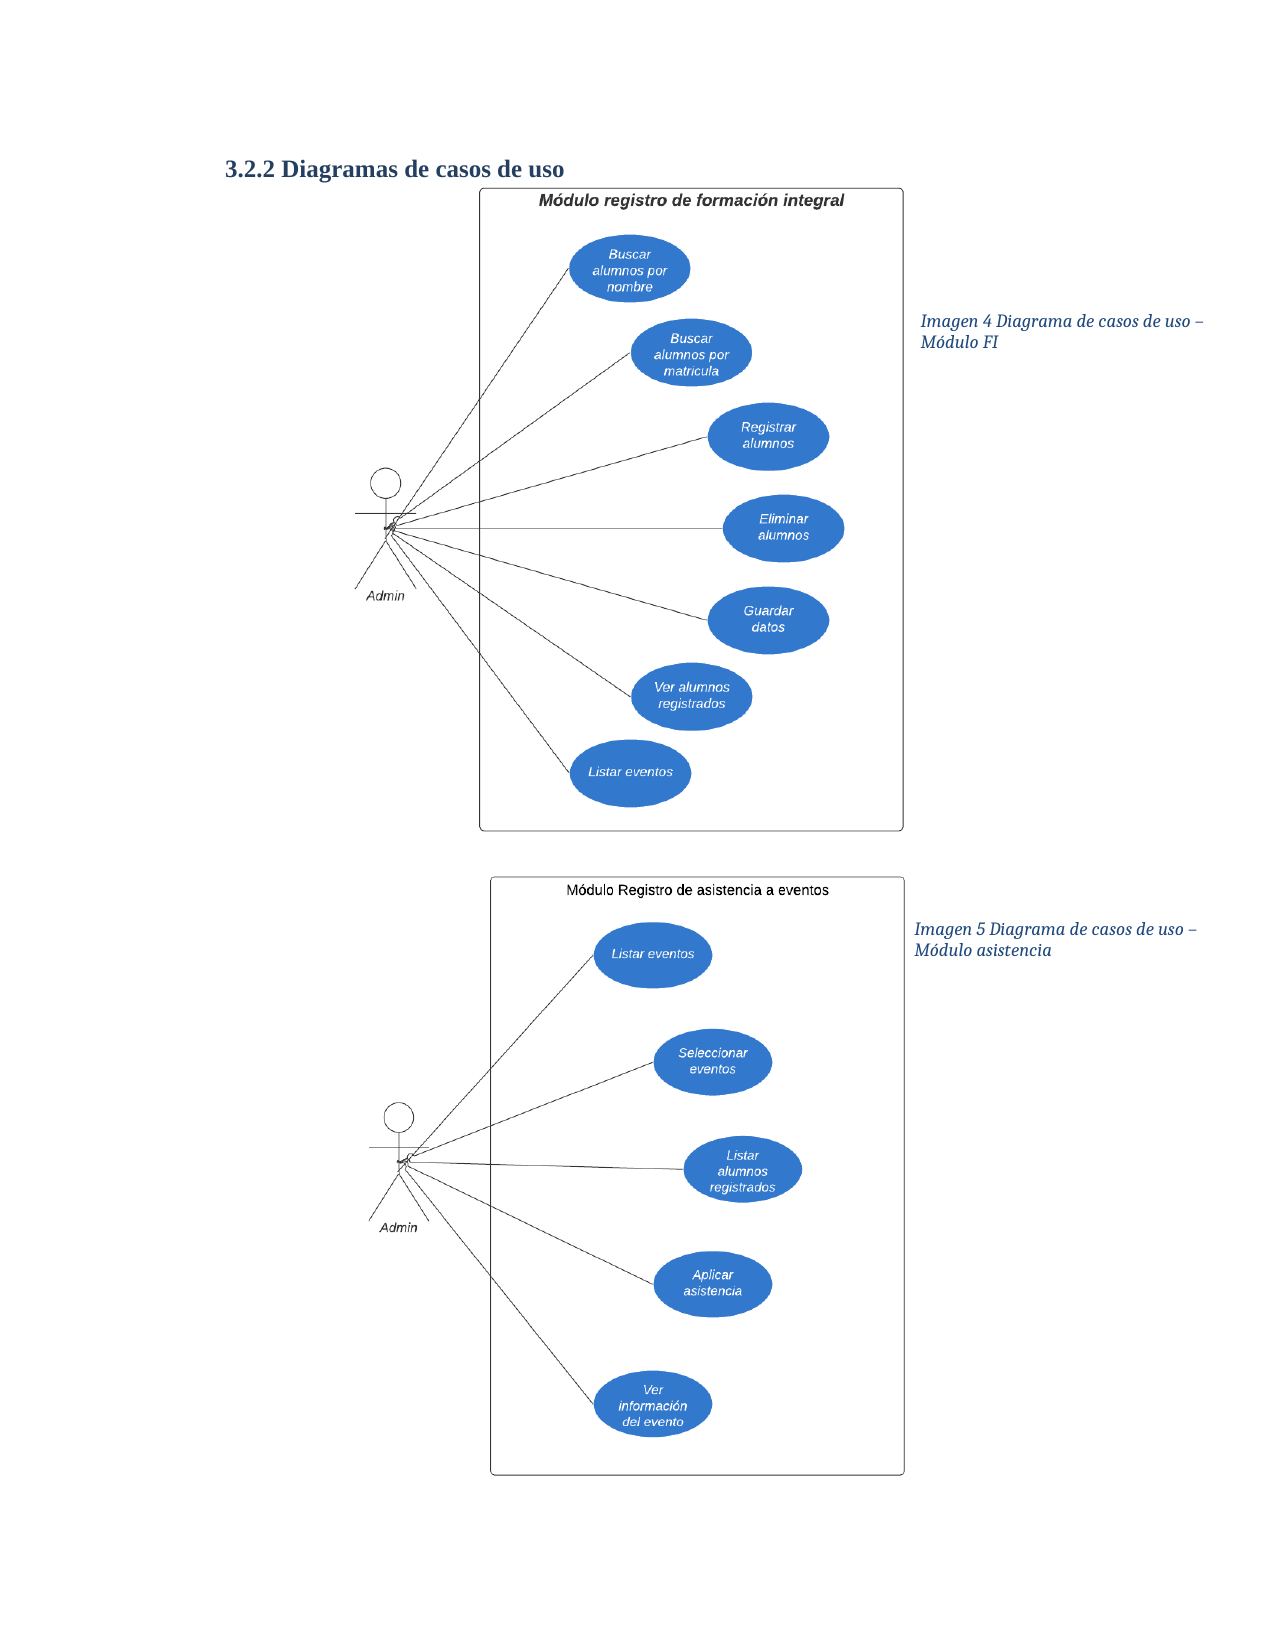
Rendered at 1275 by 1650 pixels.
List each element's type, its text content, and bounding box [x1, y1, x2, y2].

picture [358, 865, 917, 1488]
subtitle 3.2.2 Diagramas de casos de uso [150, 154, 1125, 183]
picture [337, 187, 938, 833]
